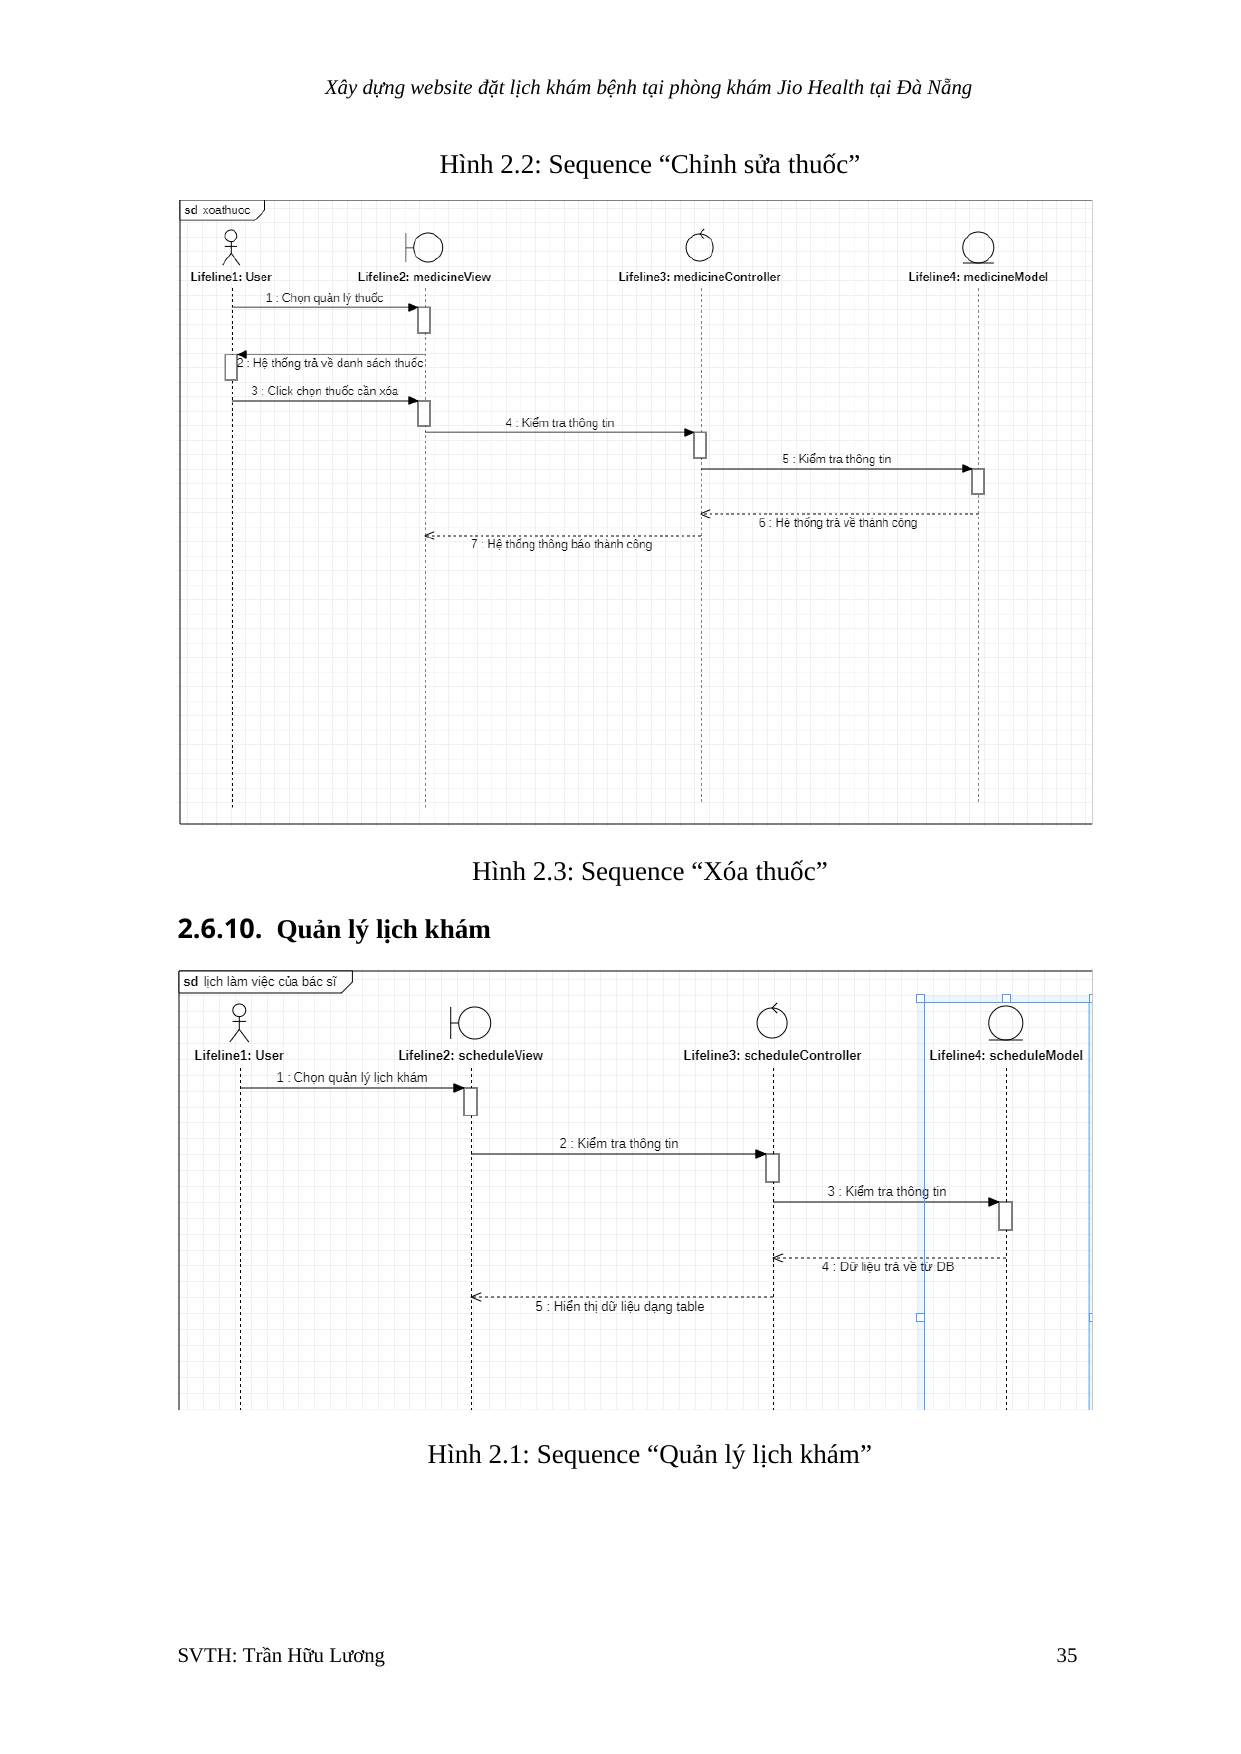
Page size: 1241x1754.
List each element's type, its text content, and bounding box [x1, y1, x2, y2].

subtitle Sequence “Chỉnh sửa thuốc” [177, 148, 1122, 179]
subtitle Quản lý lịch khám [177, 909, 1122, 946]
subtitle Sequence “Xóa thuốc” [177, 854, 1122, 886]
picture [177, 200, 1093, 827]
subtitle Sequence “Quản lý lịch khám” [177, 1438, 1122, 1469]
picture [177, 969, 1093, 1410]
